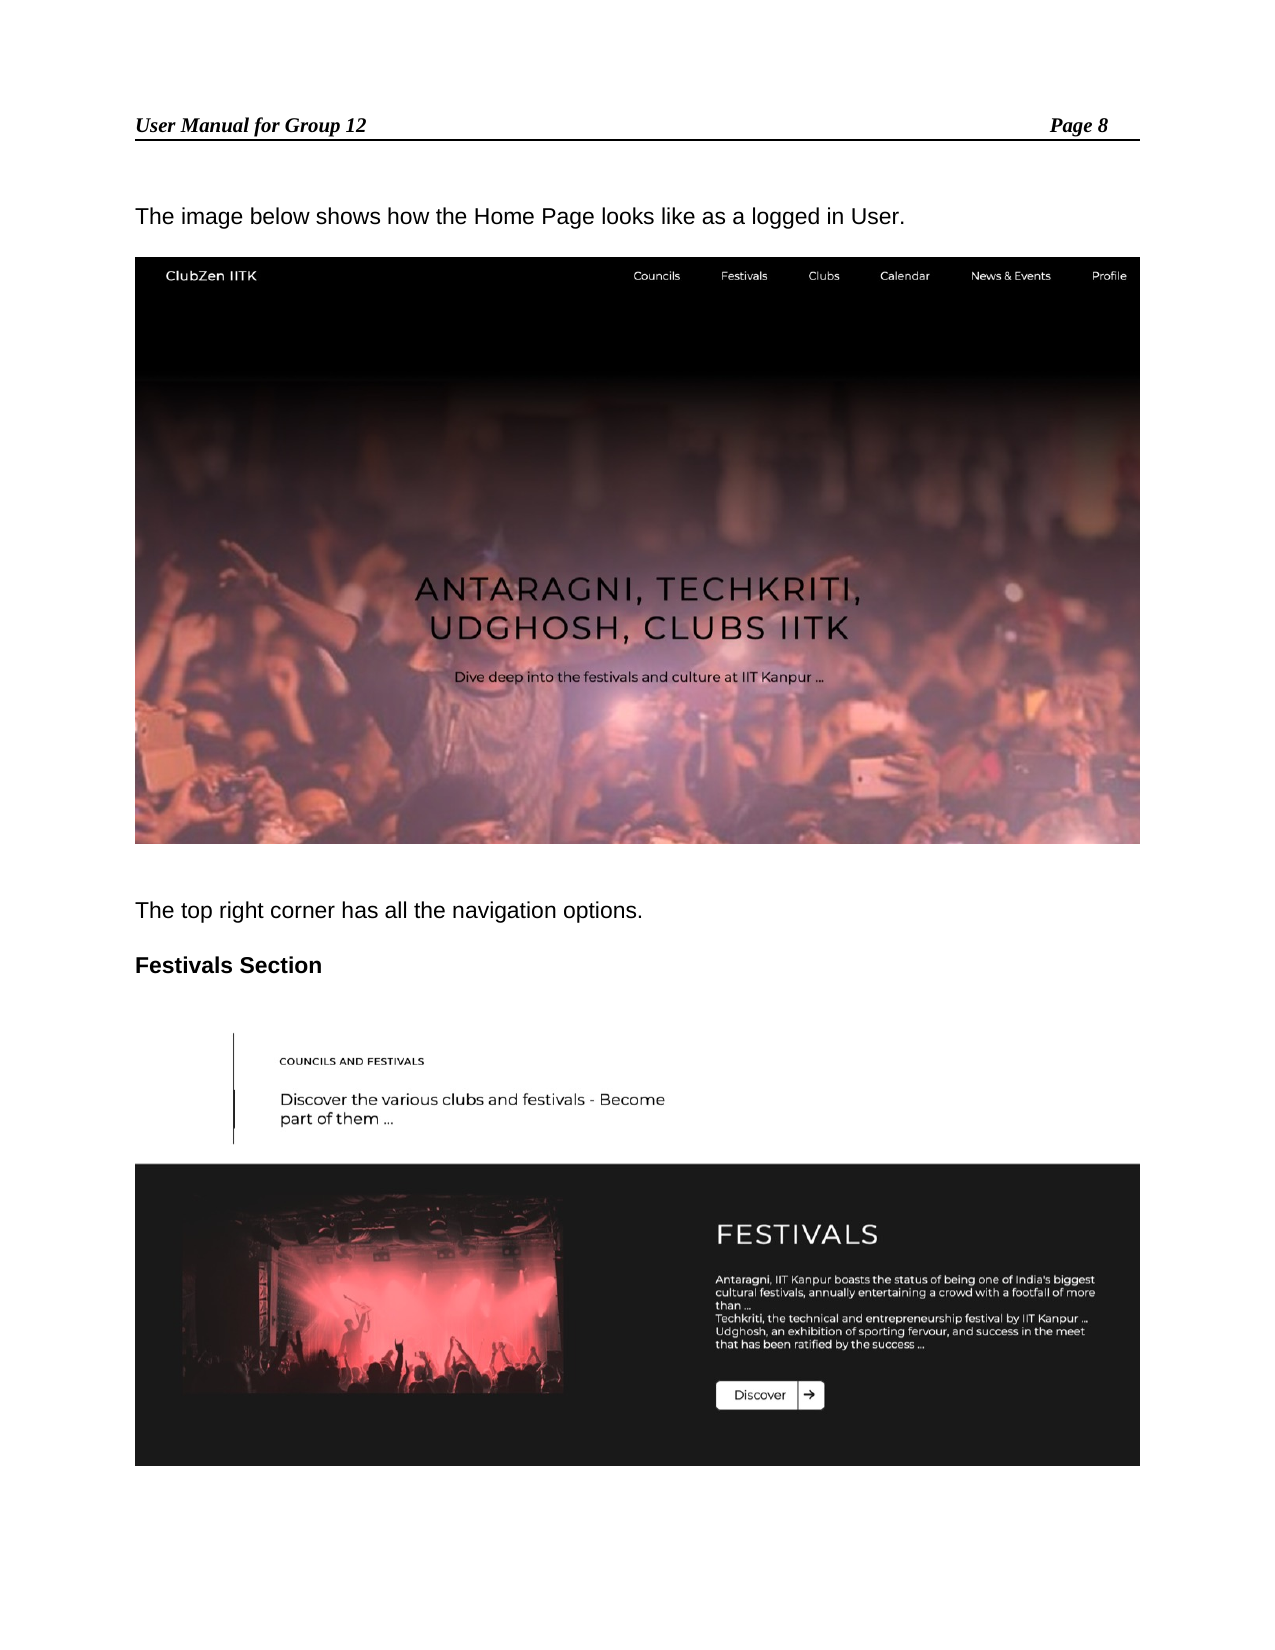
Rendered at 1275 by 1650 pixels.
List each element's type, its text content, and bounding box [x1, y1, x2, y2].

text The top right corner has all the navigation options. [135, 897, 1140, 923]
text Festivals Section [135, 952, 1140, 978]
picture [135, 1007, 1140, 1466]
text The image below shows how the Home Page looks like as a logged in User. [135, 203, 1140, 229]
picture [135, 257, 1140, 844]
